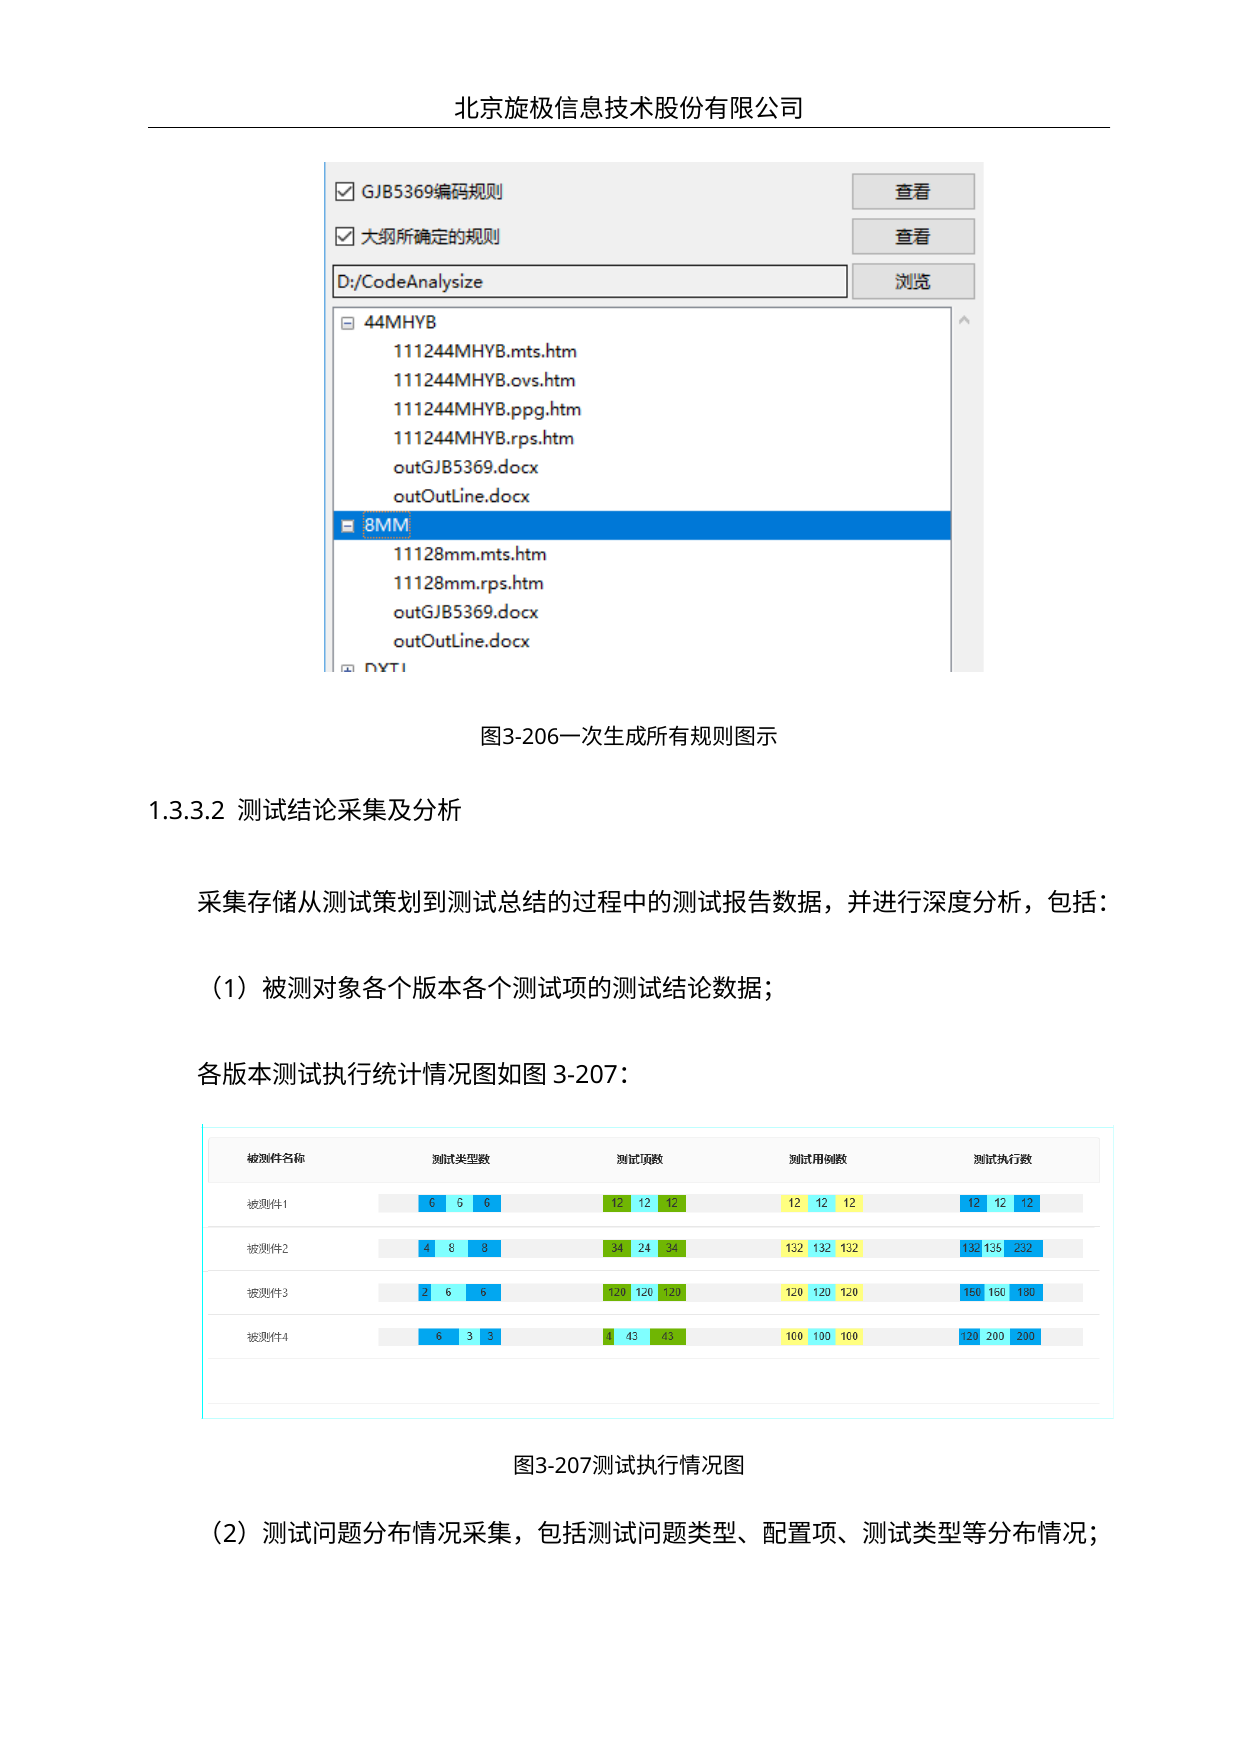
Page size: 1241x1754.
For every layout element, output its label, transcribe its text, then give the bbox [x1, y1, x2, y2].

text 图3-207测试执行情况图 [148, 1447, 1110, 1481]
subtitle 测试结论采集及分析 [148, 774, 1110, 842]
text 图3-206一次生成所有规则图示 [148, 718, 1110, 752]
picture [197, 1124, 1114, 1419]
picture [324, 162, 984, 672]
text 各版本测试执行统计情况图如图3-207： [148, 1039, 1110, 1107]
text 采集存储从测试策划到测试总结的过程中的测试报告数据，并进行深度分析，包括： [148, 867, 1110, 934]
text （2）测试问题分布情况采集，包括测试问题类型、配置项、测试类型等分布情况； [148, 1497, 1110, 1565]
text （1）被测对象各个版本各个测试项的测试结论数据； [148, 953, 1110, 1021]
